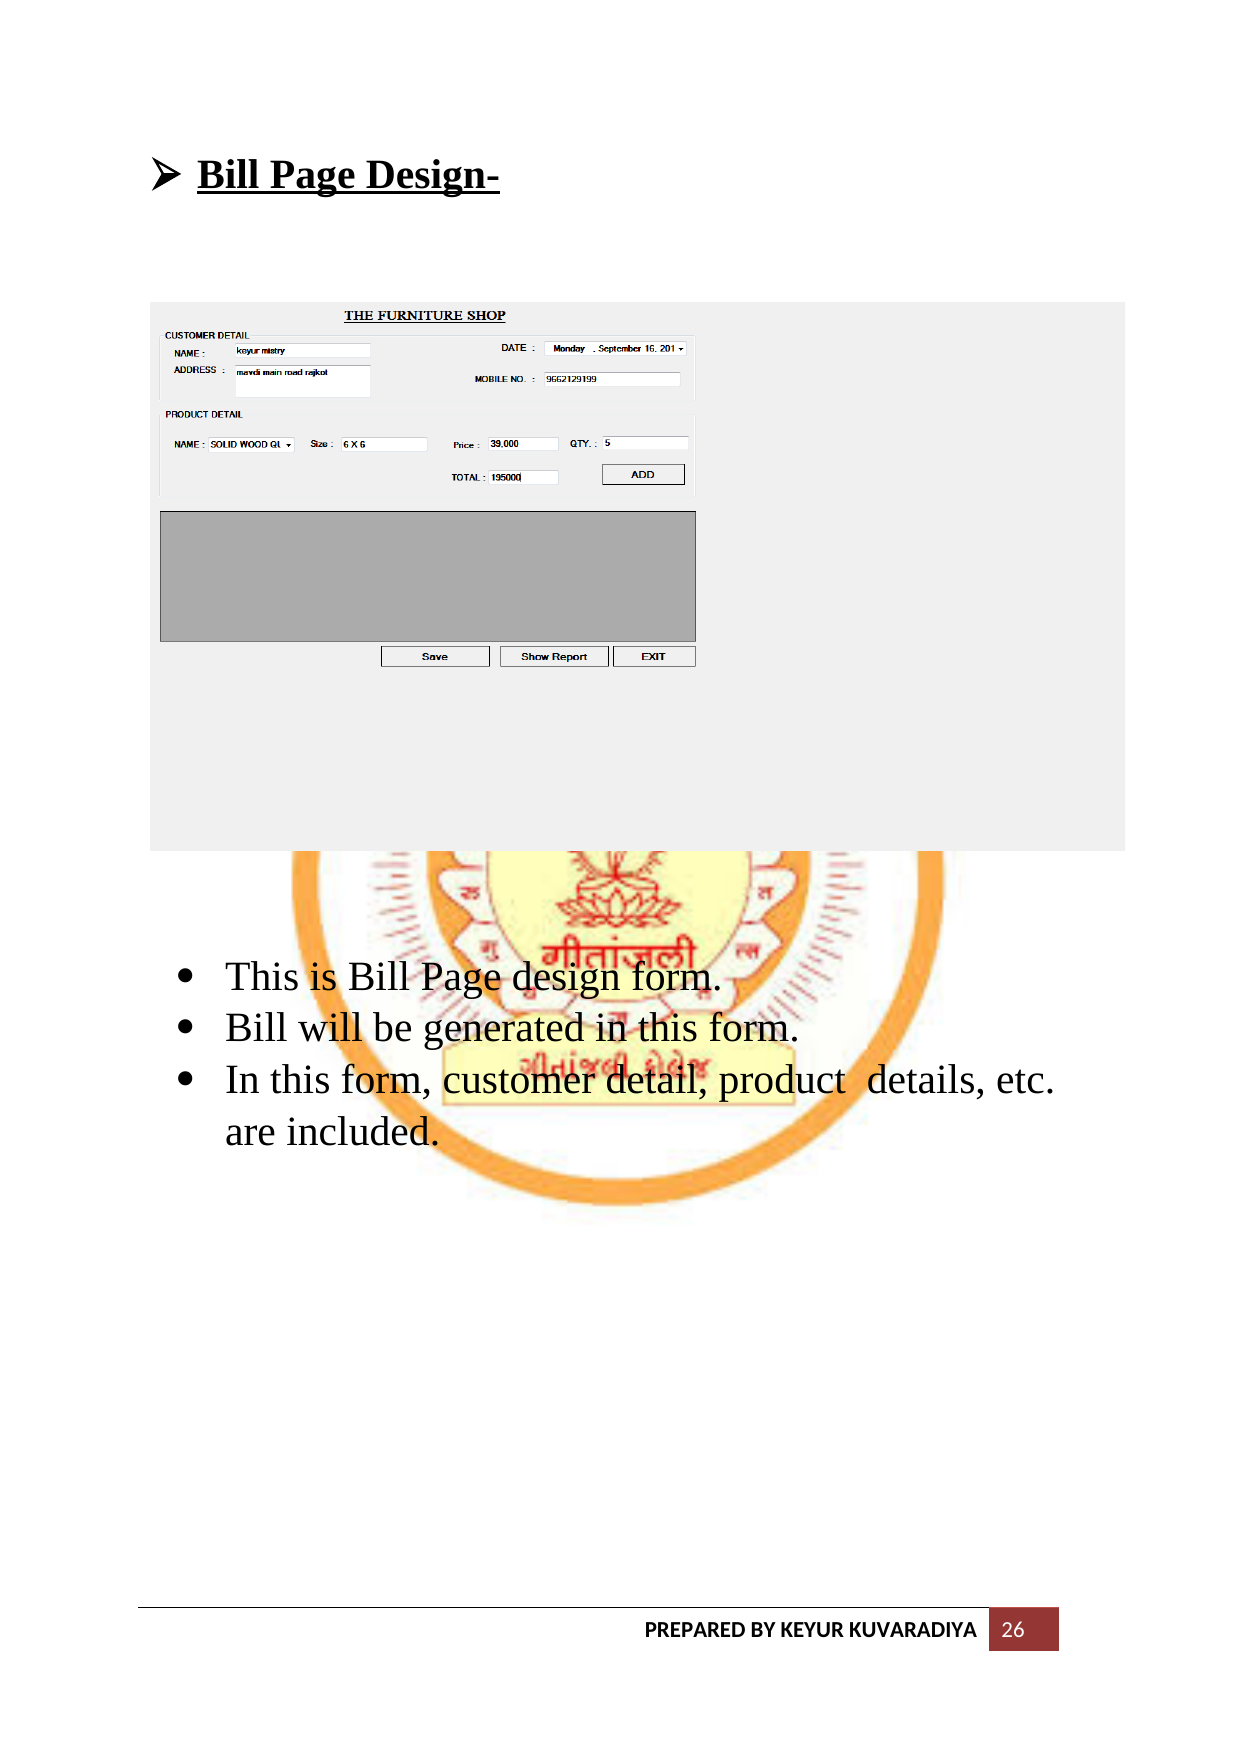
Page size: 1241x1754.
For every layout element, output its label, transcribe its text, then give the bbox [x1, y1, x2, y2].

picture [150, 302, 1125, 951]
list Bill Page Design- [150, 150, 1090, 198]
list This is Bill Page design form. [178, 951, 1090, 999]
list In this form, customer detail, product details, etc. are included. [178, 1054, 1090, 1154]
picture [268, 999, 972, 1003]
picture [268, 1154, 972, 1229]
list Bill will be generated in this form. [178, 1003, 1090, 1051]
